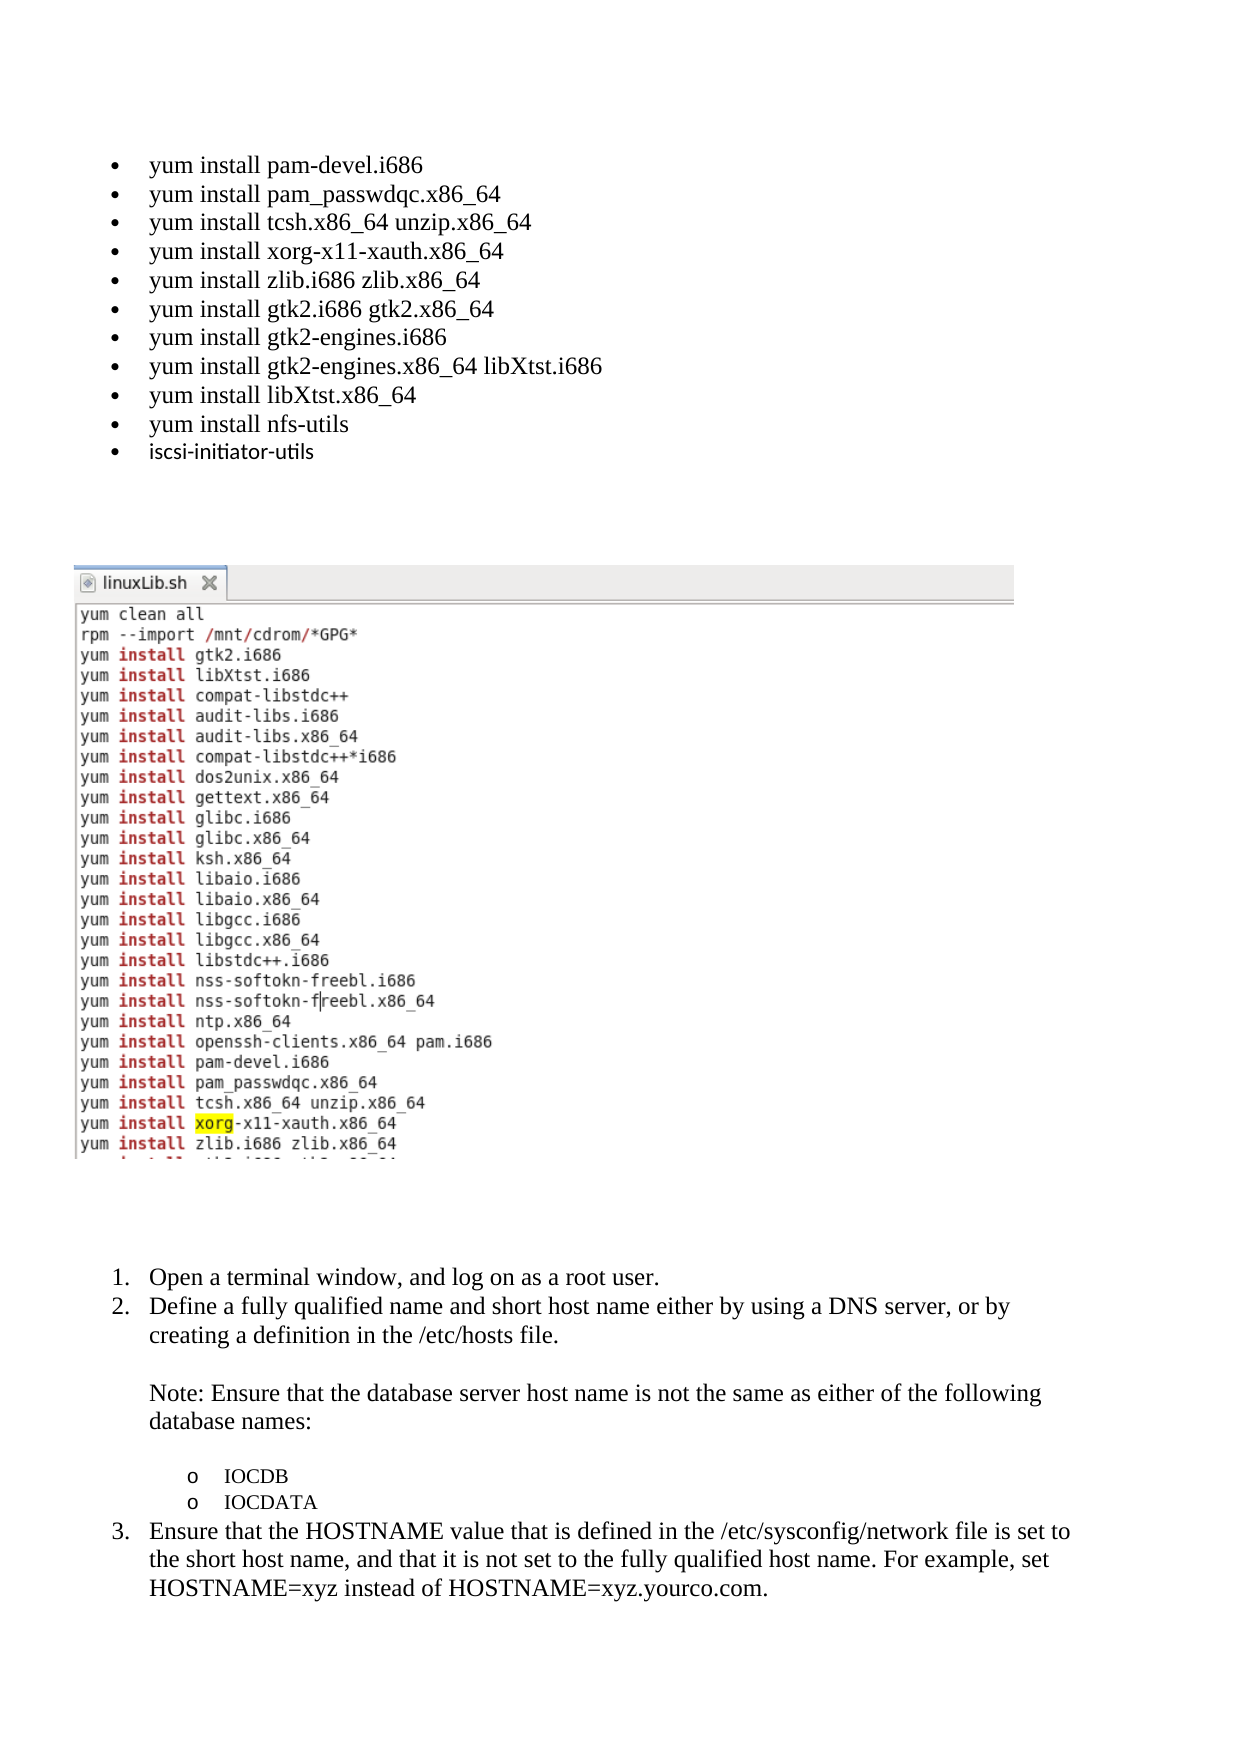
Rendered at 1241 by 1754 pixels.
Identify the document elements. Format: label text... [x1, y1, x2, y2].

list Open a terminal window, and log on as a root user. [111, 1262, 1078, 1291]
list IOCDB [186, 1464, 1078, 1490]
list yum install gtk2-engines.x86_64 libXtst.i686 [111, 351, 1078, 380]
list yum install zlib.i686 zlib.x86_64 [111, 265, 1078, 294]
picture [73, 565, 1014, 1159]
list IOCDATA [186, 1490, 1078, 1516]
list Ensure that the HOSTNAME value that is defined in the /etc/sysconfig/network file is set to the short host name, and that it is not set to the fully qualified host name. For example, set HOSTNAME=xyz instead of HOSTNAME=xyz.yourco.com. [111, 1516, 1078, 1602]
list Define a fully qualified name and short host name either by using a DNS server, or by creating a definition in the /etc/hosts file. [111, 1291, 1078, 1348]
list yum install gtk2.i686 gtk2.x86_64 [111, 294, 1078, 322]
list yum install pam-devel.i686 [111, 150, 1078, 179]
list yum install nfs-utils [111, 409, 1078, 437]
list yum install tcsh.x86_64 unzip.x86_64 [111, 207, 1078, 236]
list iscsi-initiator-utils [111, 437, 1078, 466]
list yum install xorg-x11-xauth.x86_64 [111, 236, 1078, 265]
list yum install pam_passwdqc.x86_64 [111, 179, 1078, 207]
list yum install gtk2-engines.i686 [111, 322, 1078, 351]
list yum install libXtst.x86_64 [111, 380, 1078, 409]
text Note: Ensure that the database server host name is not the same as either of the following database names: [149, 1378, 1078, 1435]
